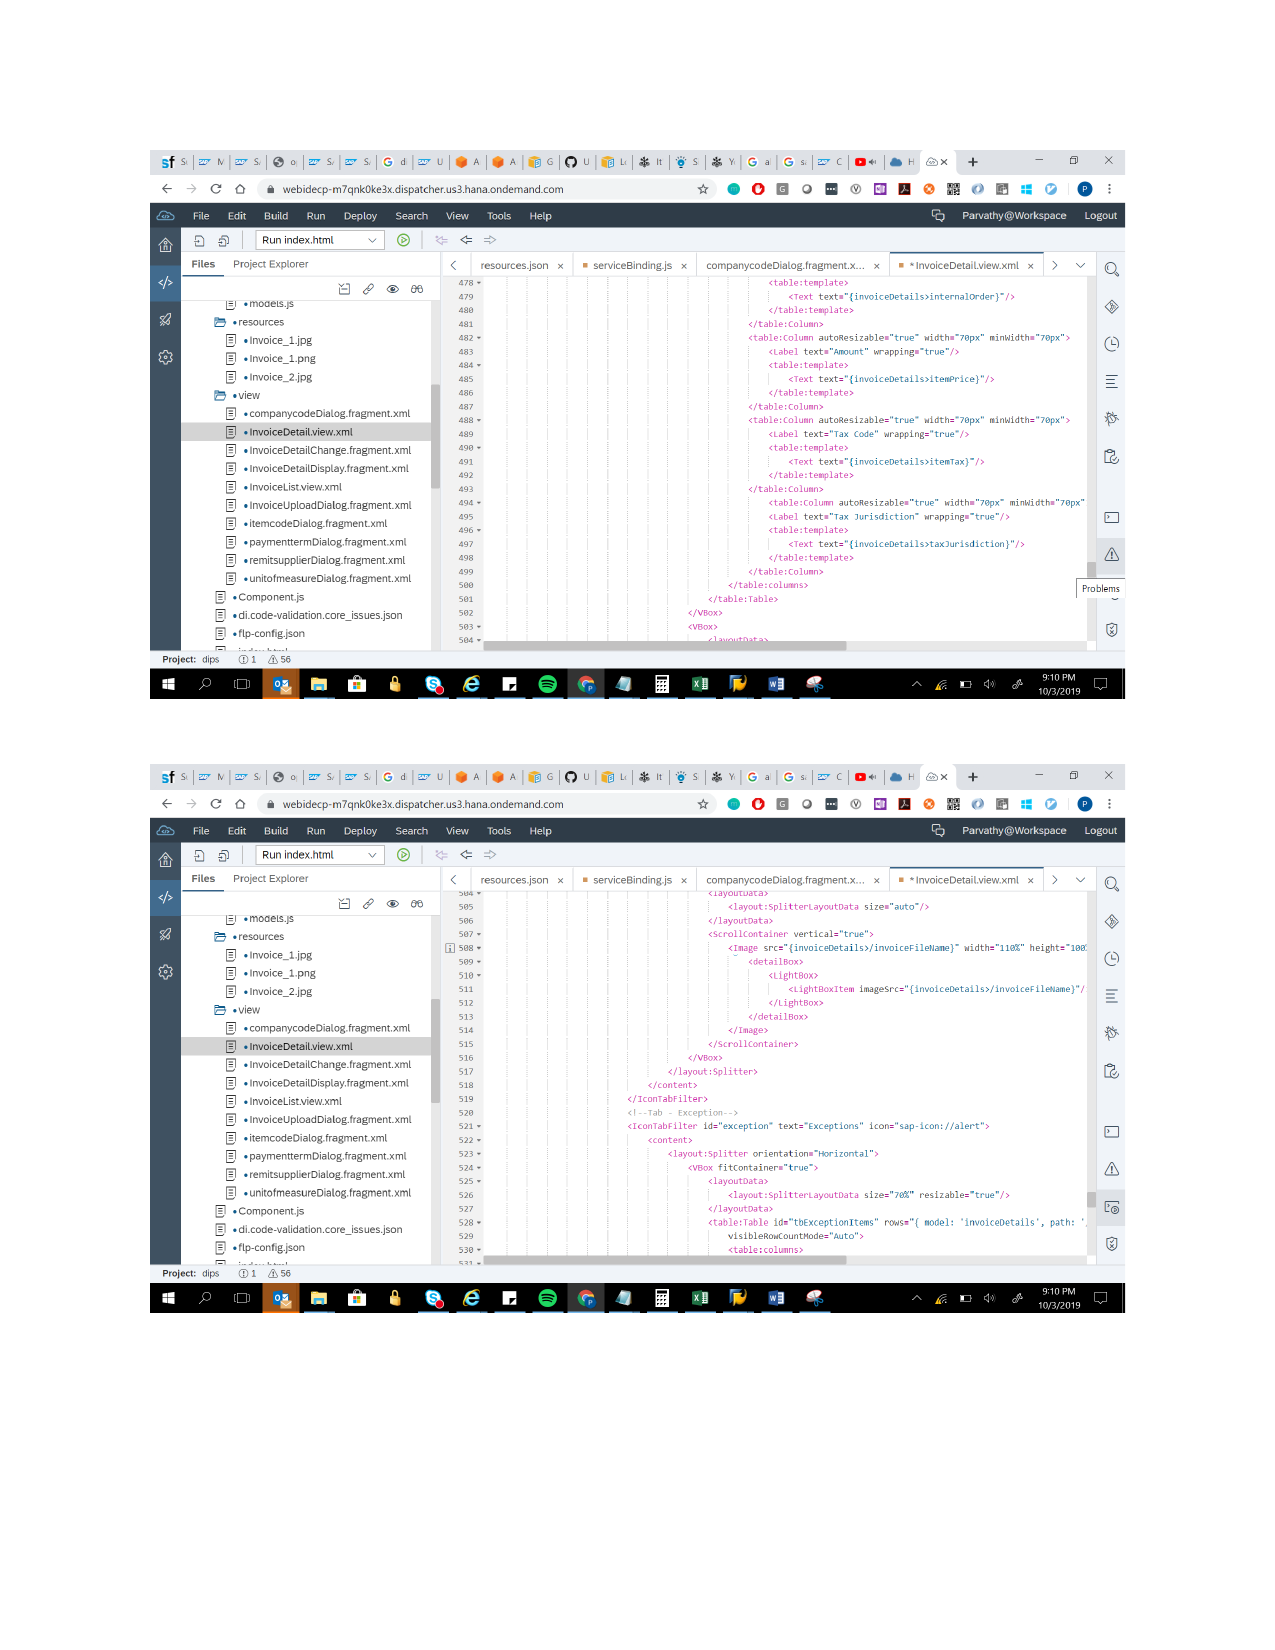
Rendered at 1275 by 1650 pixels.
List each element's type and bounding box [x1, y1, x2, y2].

picture [150, 150, 1125, 699]
picture [150, 764, 1125, 1313]
